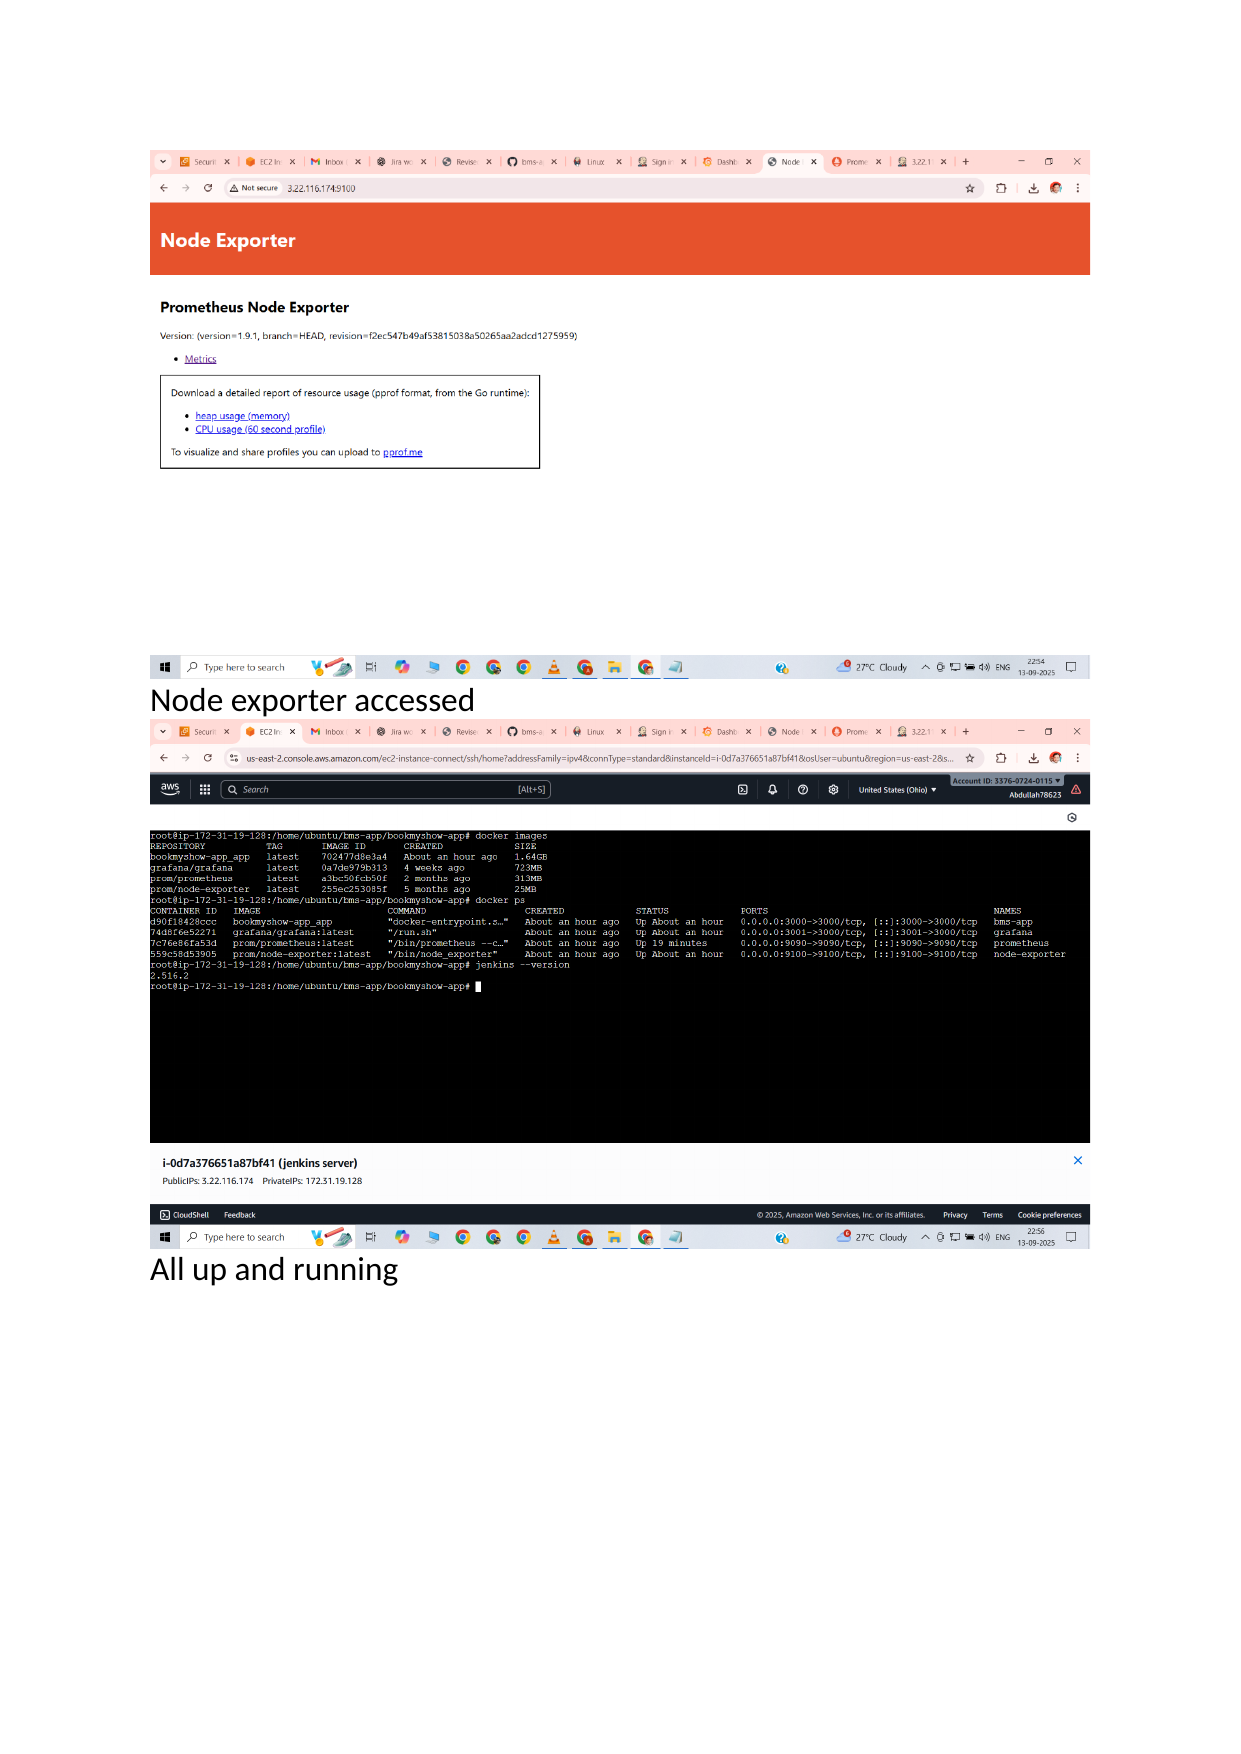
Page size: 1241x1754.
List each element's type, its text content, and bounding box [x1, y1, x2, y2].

text Node exporter accessed [150, 679, 1090, 719]
picture [150, 719, 1091, 1249]
picture [150, 150, 1091, 679]
text All up and running [150, 1249, 1090, 1289]
